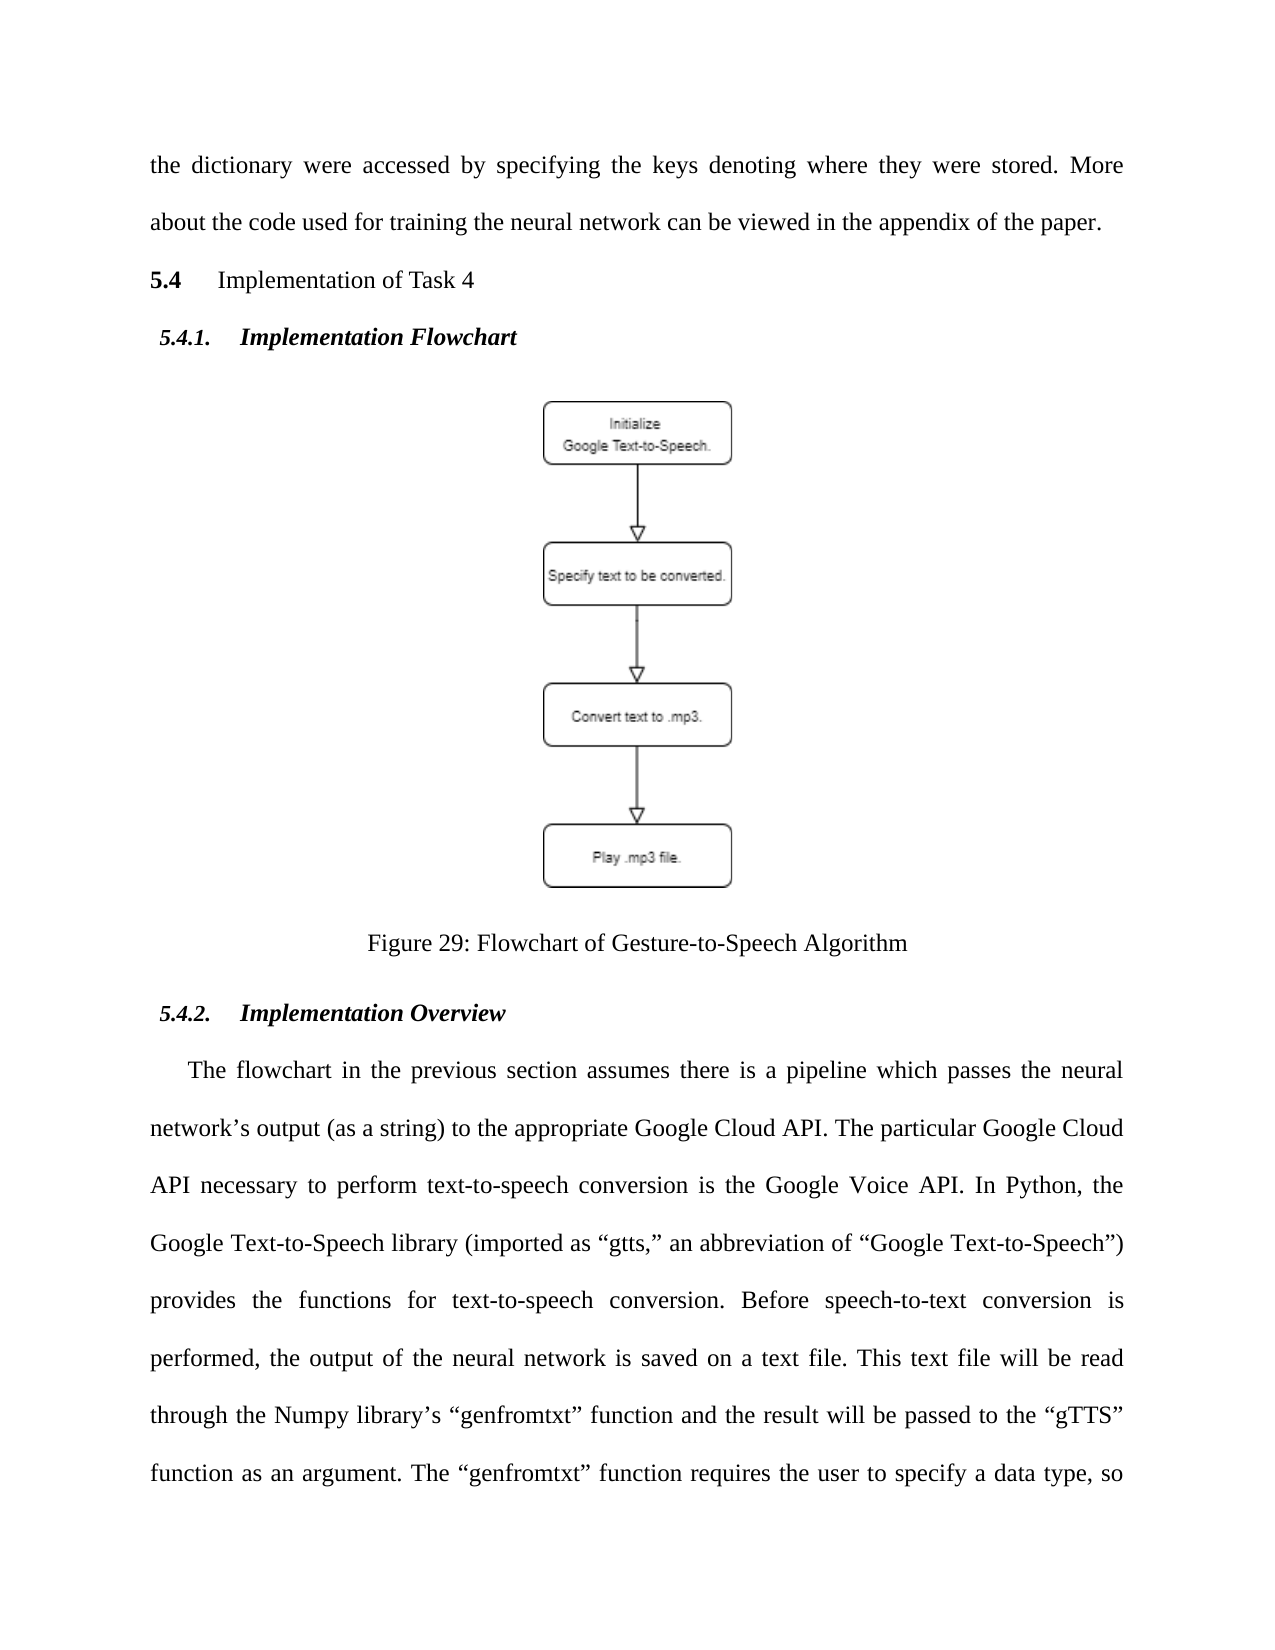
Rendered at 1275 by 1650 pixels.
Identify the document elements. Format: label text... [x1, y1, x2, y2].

text Figure 29: Flowchart of Gesture-to-Speech Algorithm [150, 928, 1125, 957]
subtitle Implementation of Task 4 [150, 265, 1125, 294]
subtitle Implementation Overview [159, 998, 1125, 1027]
subtitle Implementation Flowchart [159, 322, 1125, 351]
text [150, 150, 1125, 236]
picture [543, 401, 733, 888]
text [150, 1055, 1125, 1487]
